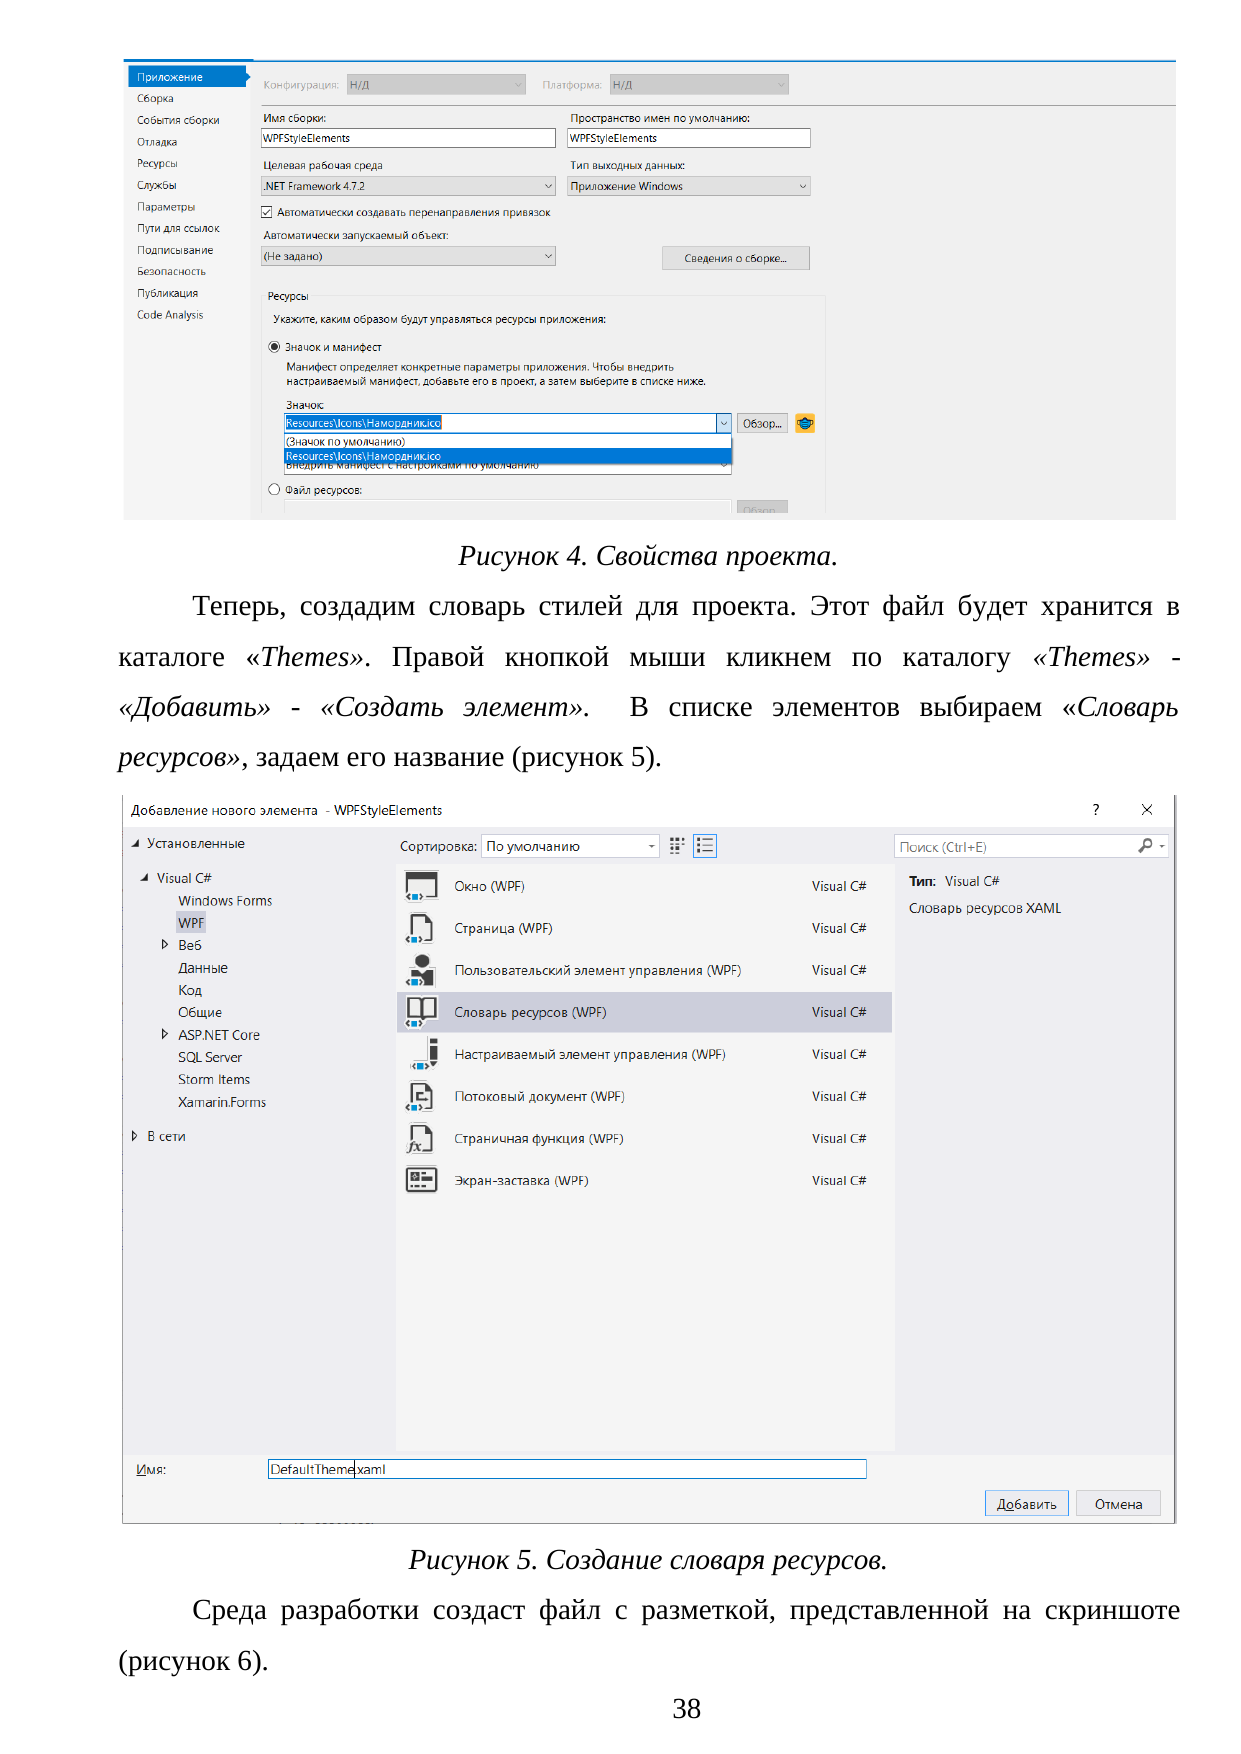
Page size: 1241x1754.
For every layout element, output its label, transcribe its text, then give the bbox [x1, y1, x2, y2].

text Теперь, создадим словарь стилей для проекта. Этот файл будет хранится в каталоге «Themes». Правой кнопкой мыши кликнем по каталогу «Themes» - «Добавить» - «Создать элемент». В списке элементов выбираем «Словарь ресурсов», задаем его название (рисунок 5). [118, 588, 1181, 773]
text Рисунок 4. Свойства проекта. [118, 538, 1181, 572]
text Рисунок 5. Создание словаря ресурсов. [118, 1542, 1181, 1576]
text Среда разработки создаст файл с разметкой, представленной на скриншоте (рисунок 6). [118, 1592, 1181, 1676]
picture [122, 795, 1177, 1524]
picture [123, 59, 1176, 520]
